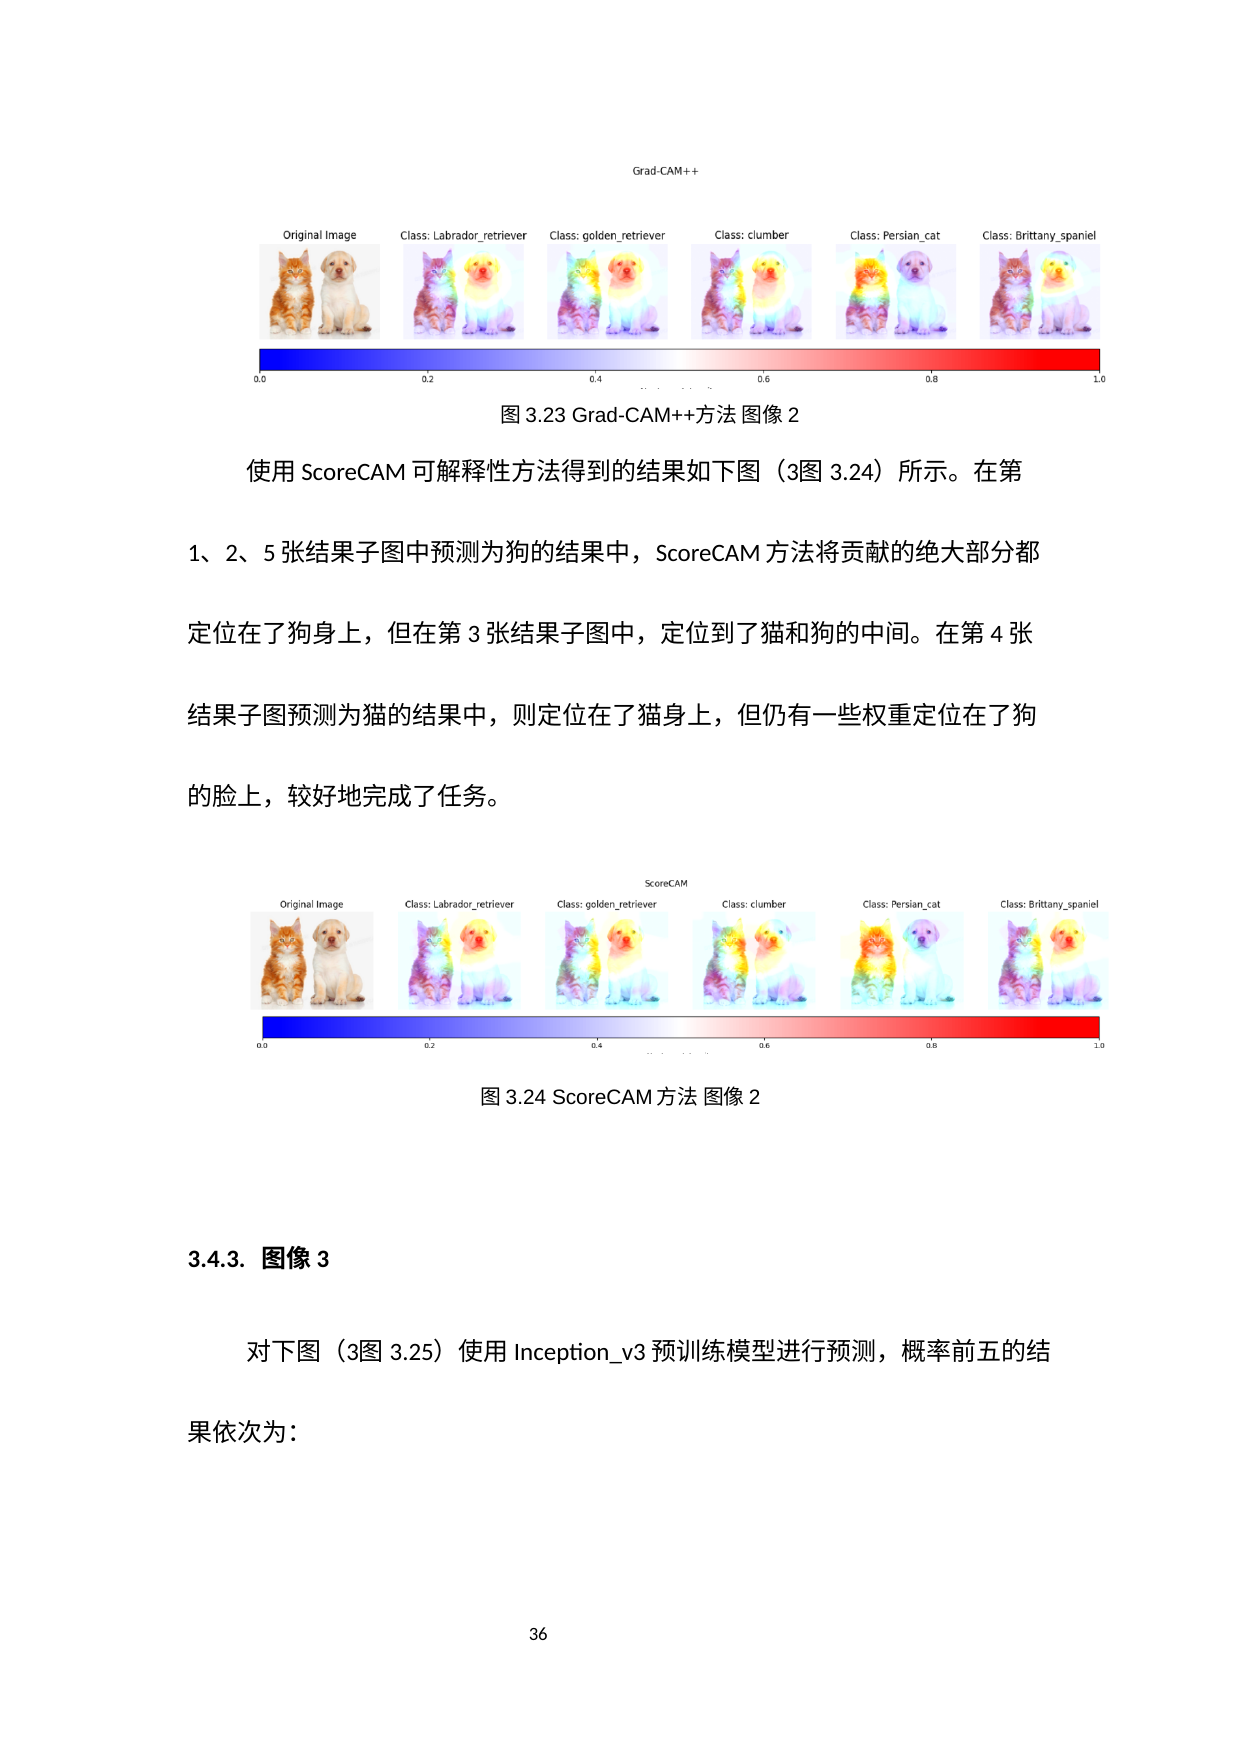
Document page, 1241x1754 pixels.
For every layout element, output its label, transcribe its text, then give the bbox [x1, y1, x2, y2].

picture [246, 876, 1109, 1054]
picture [246, 162, 1111, 389]
subtitle 图像3 [187, 1224, 1053, 1289]
